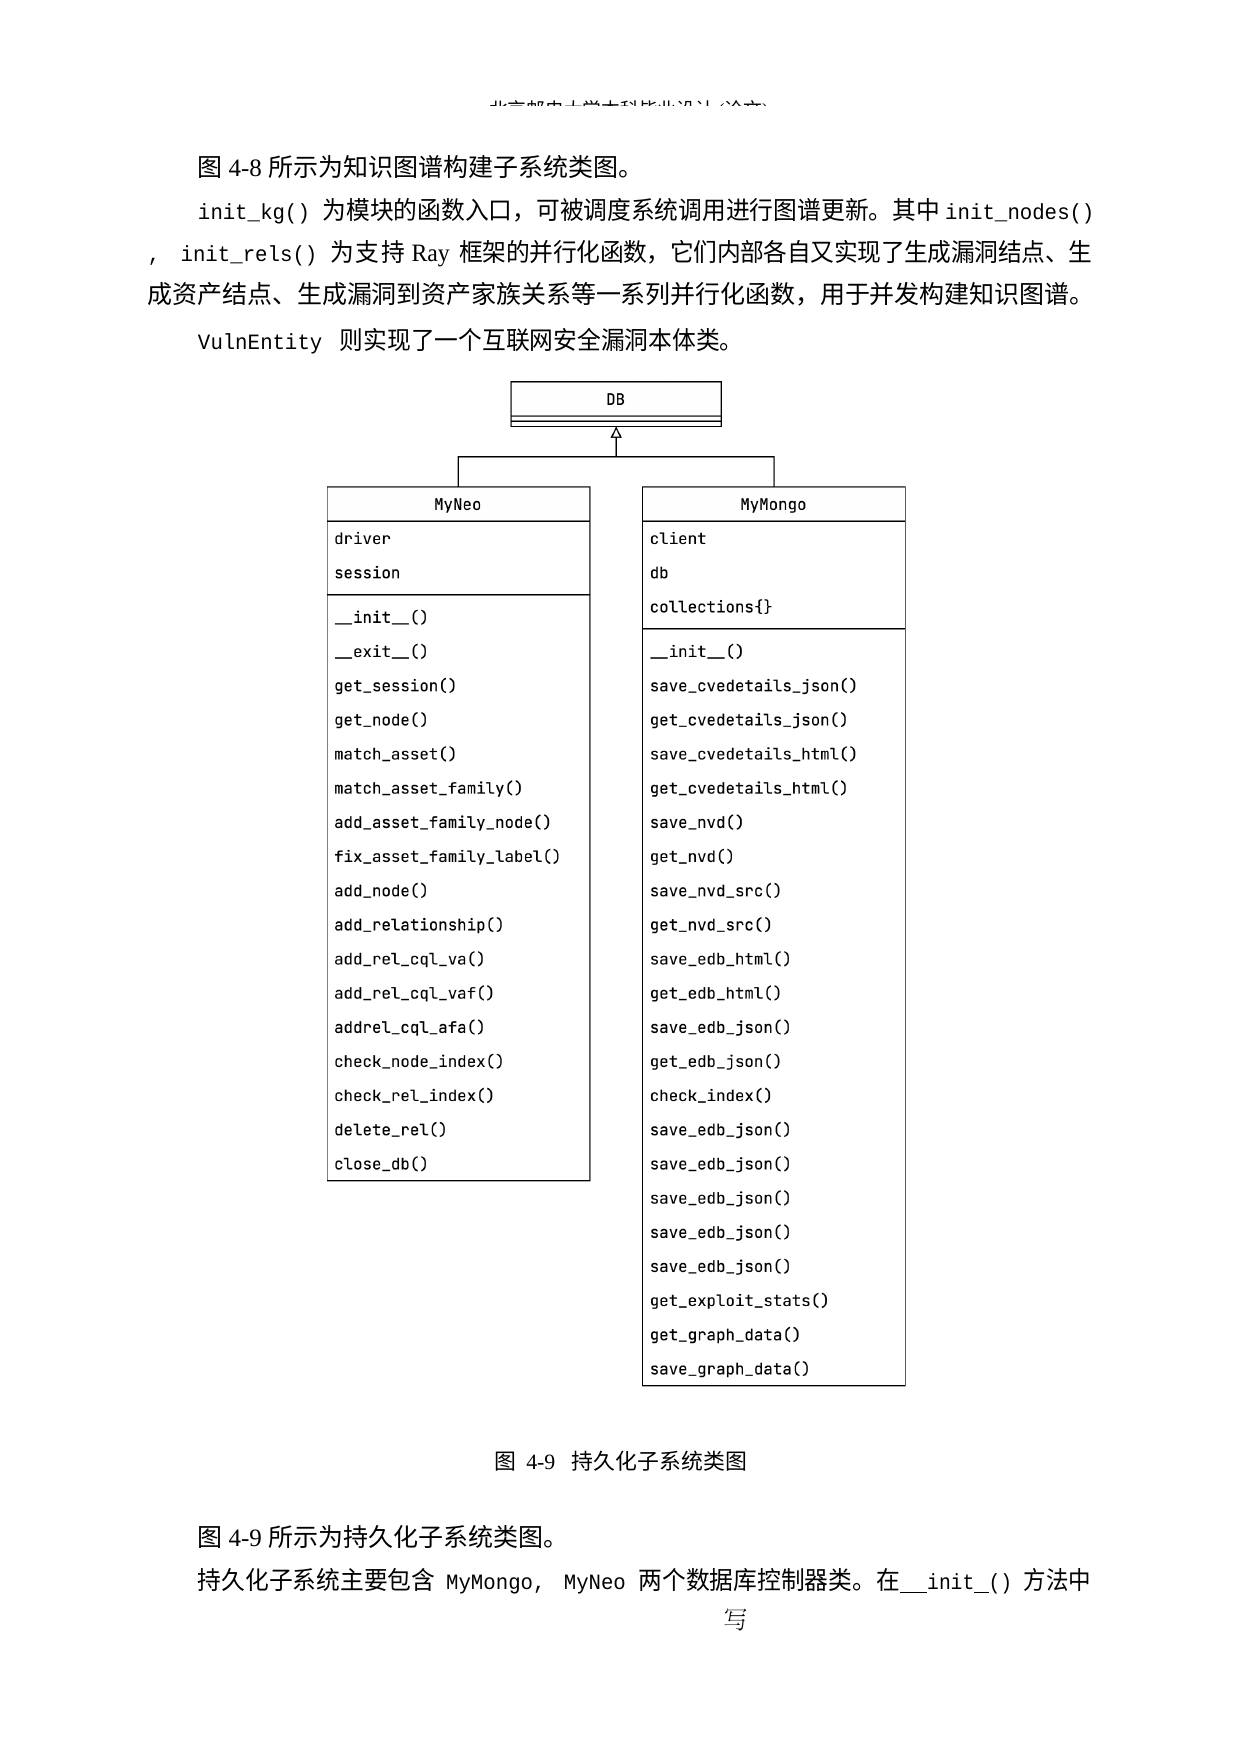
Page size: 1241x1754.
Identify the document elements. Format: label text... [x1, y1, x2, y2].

text , init_rels() 为支持Ray 框架的并行化函数，它们内部各自又实现了生成漏洞结点、生成资产结点、生成漏洞到资产家族关系等一系列并行化函数，用于并发构建知识图谱。 [148, 232, 1098, 310]
picture [724, 1608, 747, 1631]
text 图 4-9 所示为持久化子系统类图。 [198, 1517, 1123, 1554]
text init_kg() 为模块的函数入口，可被调度系统调用进行图谱更新。其中 init_nodes() [198, 190, 1123, 226]
text 图 4-8 所示为知识图谱构建子系统类图。 [198, 147, 1123, 183]
text 图 4-9 持久化子系统类图 [121, 1444, 1119, 1476]
text VulnEntity 则实现了一个互联网安全漏洞本体类。 [198, 320, 1123, 356]
text 持久化子系统主要包含MyMongo, MyNeo 两个数据库控制器类。在 init () 方法中实现了单例模式；使用自带连接池，实现若干用于读 数据库的方法。 [148, 1561, 1093, 1597]
picture [327, 381, 906, 1390]
